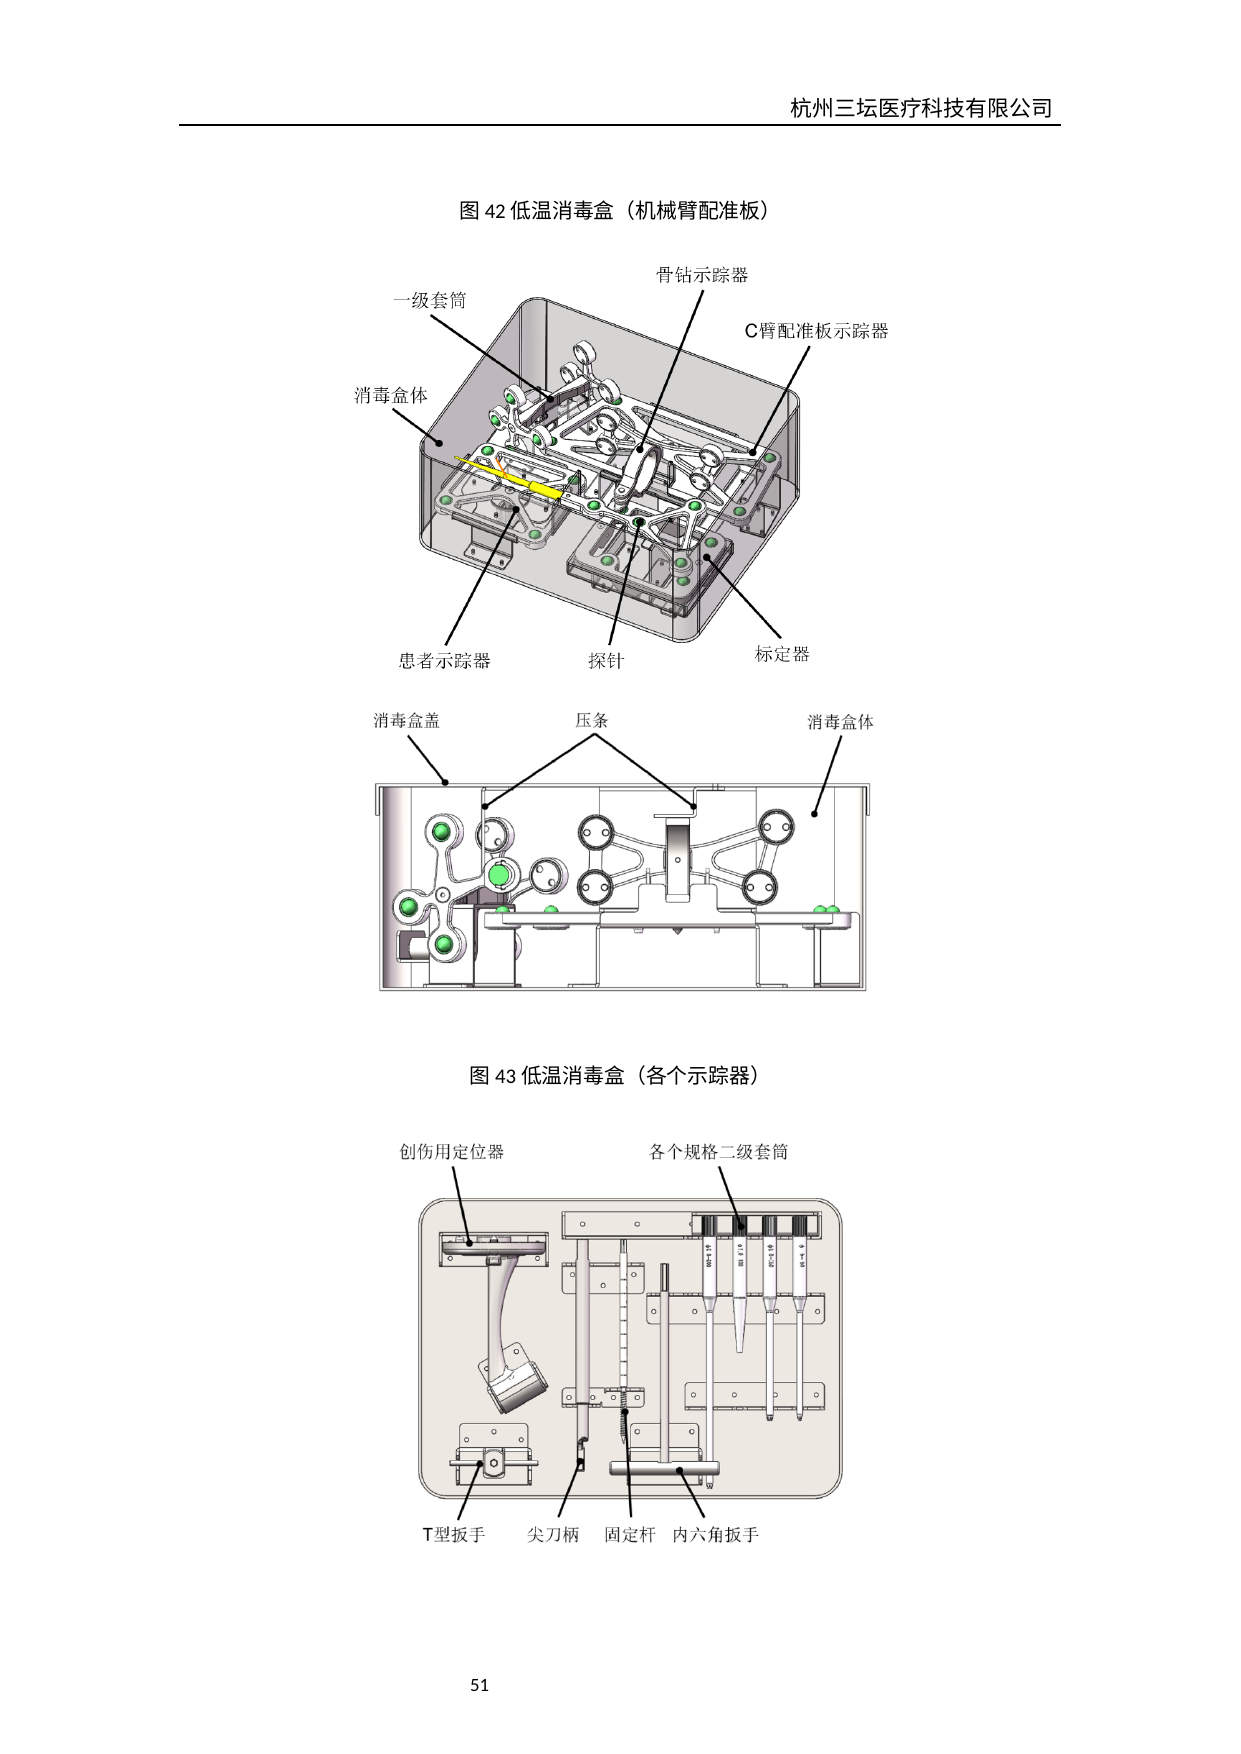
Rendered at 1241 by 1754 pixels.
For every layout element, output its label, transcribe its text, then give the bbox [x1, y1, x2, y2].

text 图 低温消毒盒（各个示踪器） [187, 1055, 1053, 1095]
picture [348, 260, 892, 675]
text 图 低温消毒盒（机械臂配准板） [187, 189, 1053, 229]
picture [364, 708, 876, 998]
picture [395, 1136, 850, 1551]
